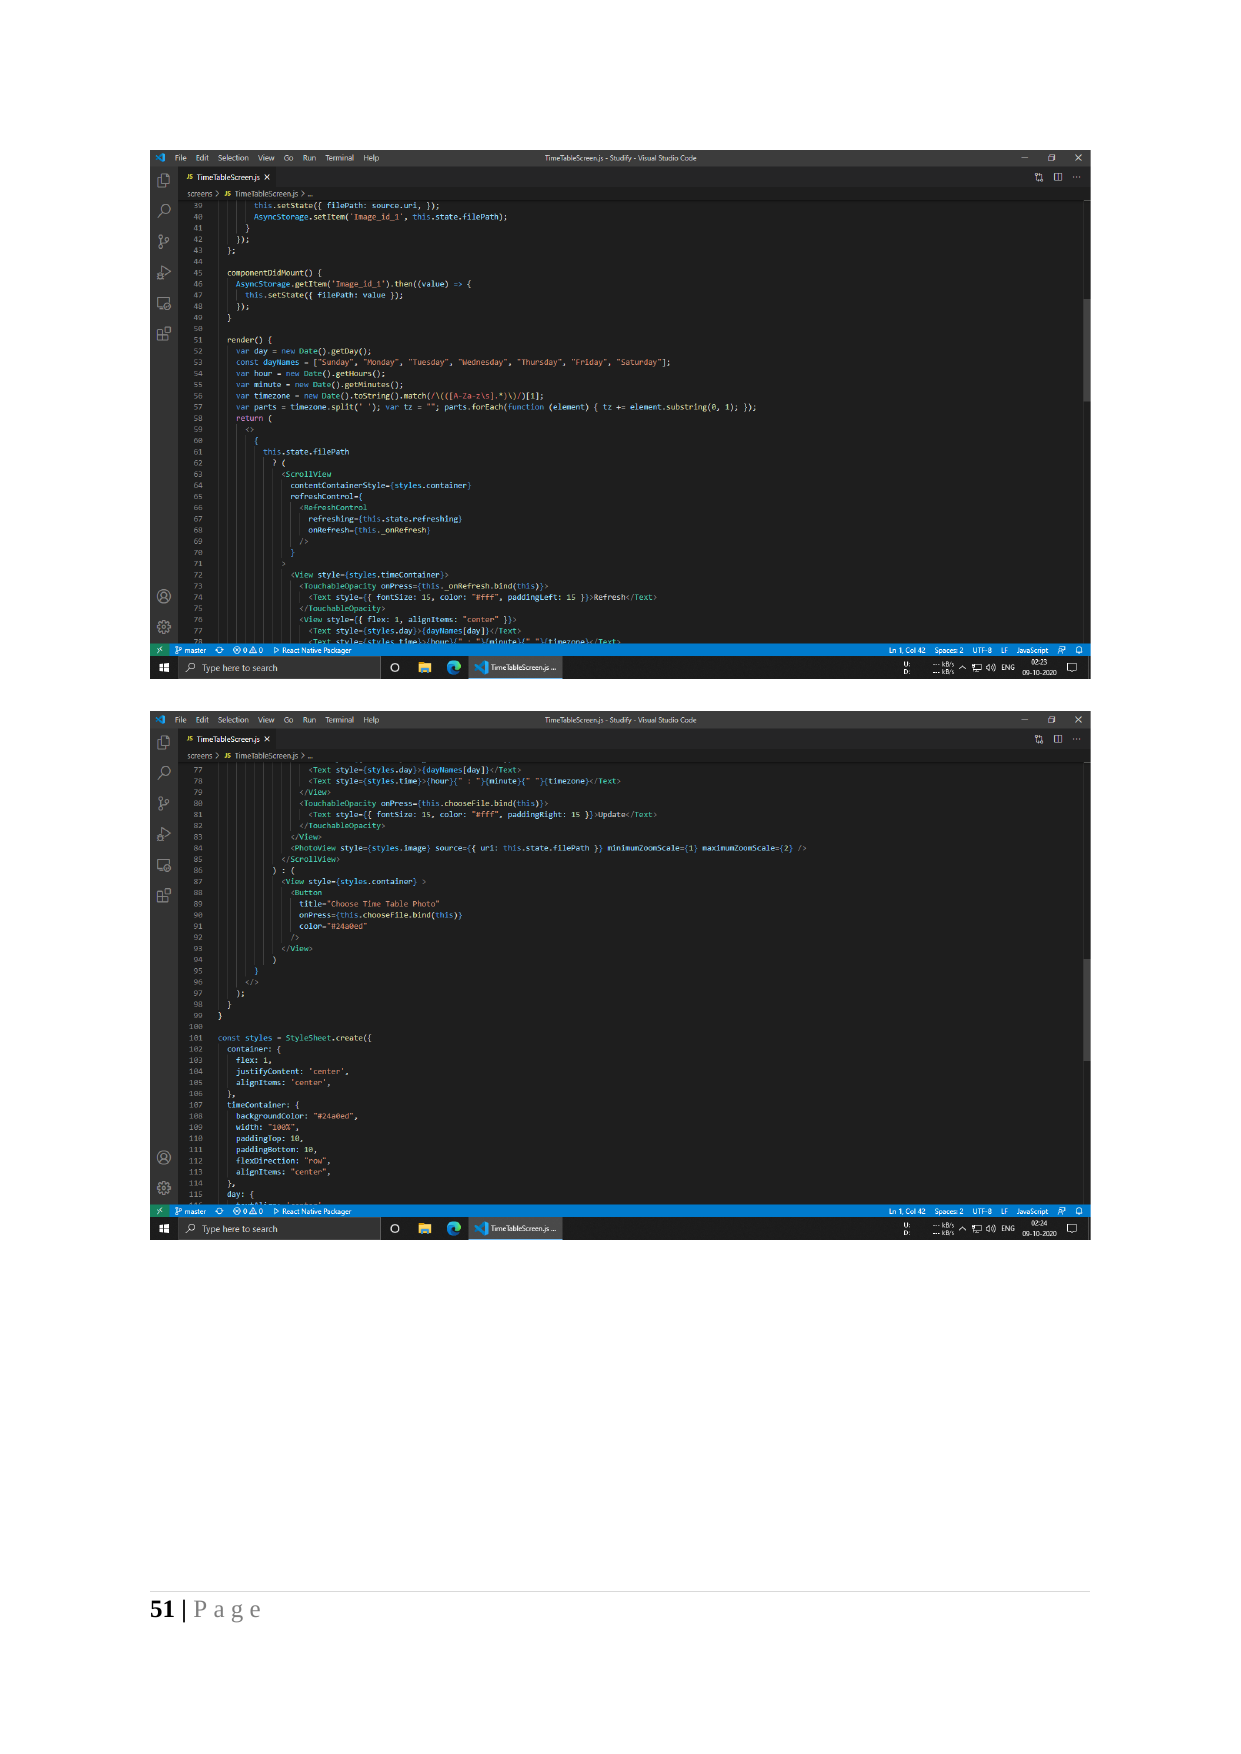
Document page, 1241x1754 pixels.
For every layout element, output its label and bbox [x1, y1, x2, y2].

picture [150, 150, 1091, 679]
picture [150, 711, 1091, 1240]
